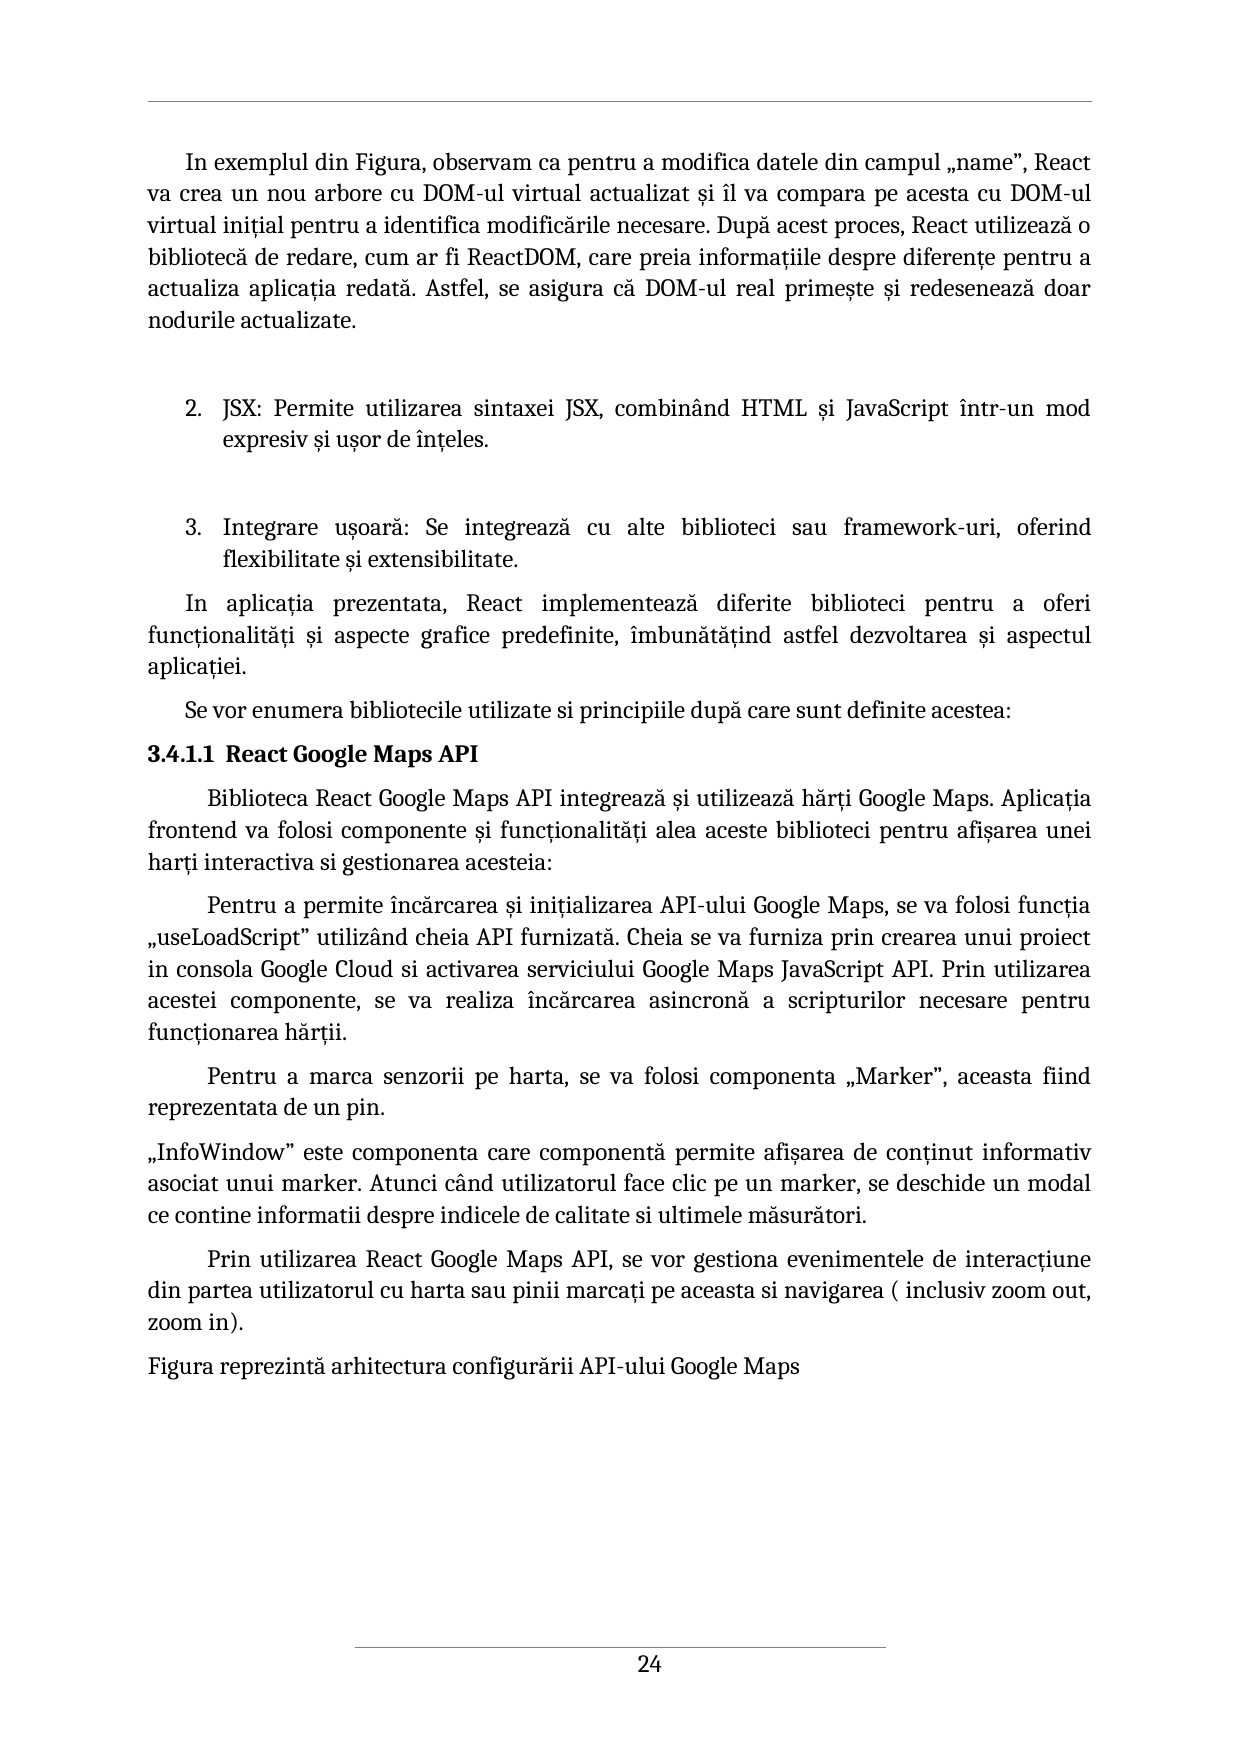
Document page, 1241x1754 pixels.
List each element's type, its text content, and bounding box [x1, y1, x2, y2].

list Integrare ușoară: Se integrează cu alte biblioteci sau framework-uri, oferind flexibilitate și extensibilitate. [185, 513, 1092, 574]
text Pentru a permite încărcarea și inițializarea API-ului Google Maps, se va folosi funcția „useLoadScript” utilizând cheia API furnizată. Cheia se va furniza prin crearea unui proiect in consola Google Cloud si activarea serviciului Google Maps JavaScript API. Prin utilizarea acestei componente, se va realiza încărcarea asincronă a scripturilor necesare pentru funcționarea hărții. [148, 891, 1092, 1046]
text In aplicația prezentata, React implementează diferite biblioteci pentru a oferi funcționalități și aspecte grafice predefinite, îmbunătățind astfel dezvoltarea și aspectul aplicației. [148, 589, 1092, 681]
text In exemplul din Figura, observam ca pentru a modifica datele din campul „name”, React va crea un nou arbore cu DOM-ul virtual actualizat și îl va compara pe acesta cu DOM-ul virtual inițial pentru a identifica modificările necesare. După acest proces, React utilizează o bibliotecă de redare, cum ar fi ReactDOM, care preia informațiile despre diferențe pentru a actualiza aplicația redată. Astfel, se asigura că DOM-ul real primește și redesenează doar nodurile actualizate. [148, 148, 1092, 334]
text „InfoWindow” este componenta care componentă permite afișarea de conținut informativ asociat unui marker. Atunci când utilizatorul face clic pe un marker, se deschide un modal ce contine informatii despre indicele de calitate si ultimele măsurători. [148, 1137, 1092, 1229]
text Se vor enumera bibliotecile utilizate si principiile după care sunt definite acestea: [148, 696, 1092, 725]
text Figura reprezintă arhitectura configurării API-ului Google Maps [148, 1352, 1092, 1381]
text Prin utilizarea React Google Maps API, se vor gestiona evenimentele de interacțiune din partea utilizatorul cu harta sau pinii marcați pe aceasta si navigarea ( inclusiv zoom out, zoom in). [148, 1244, 1092, 1336]
text Biblioteca React Google Maps API integrează și utilizează hărți Google Maps. Aplicația frontend va folosi componente și funcționalități alea aceste biblioteci pentru afișarea unei harți interactiva si gestionarea acesteia: [148, 784, 1092, 876]
list JSX: Permite utilizarea sintaxei JSX, combinând HTML și JavaScript într-un mod expresiv și ușor de înțeles. [185, 394, 1092, 454]
text Pentru a marca senzorii pe harta, se va folosi componenta „Marker”, aceasta fiind reprezentata de un pin. [148, 1062, 1092, 1122]
subtitle 3.4.1.1 React Google Maps API [148, 740, 1092, 769]
